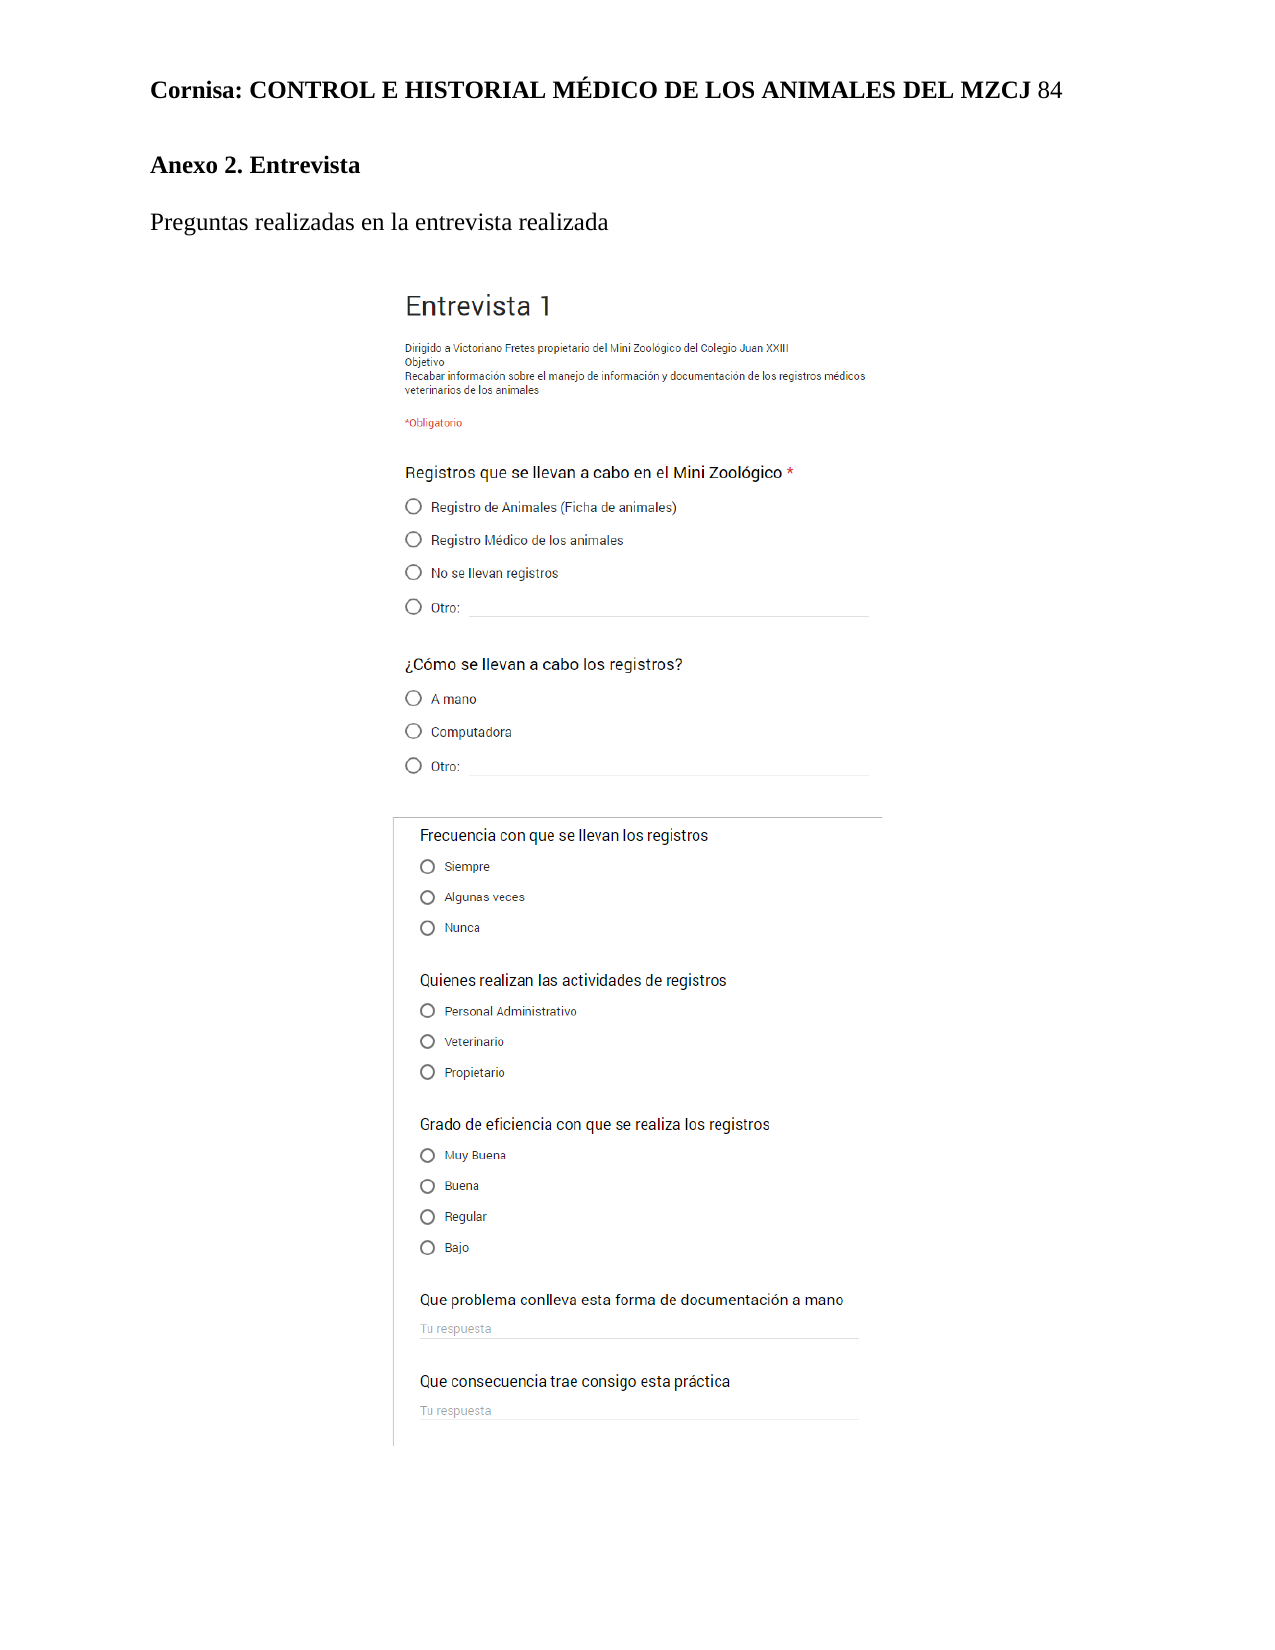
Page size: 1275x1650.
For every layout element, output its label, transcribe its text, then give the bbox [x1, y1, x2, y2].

picture [380, 265, 895, 789]
text Preguntas realizadas en la entrevista realizada [150, 207, 1125, 236]
subtitle Anexo 2. Entrevista [150, 150, 1125, 179]
picture [392, 817, 883, 1446]
